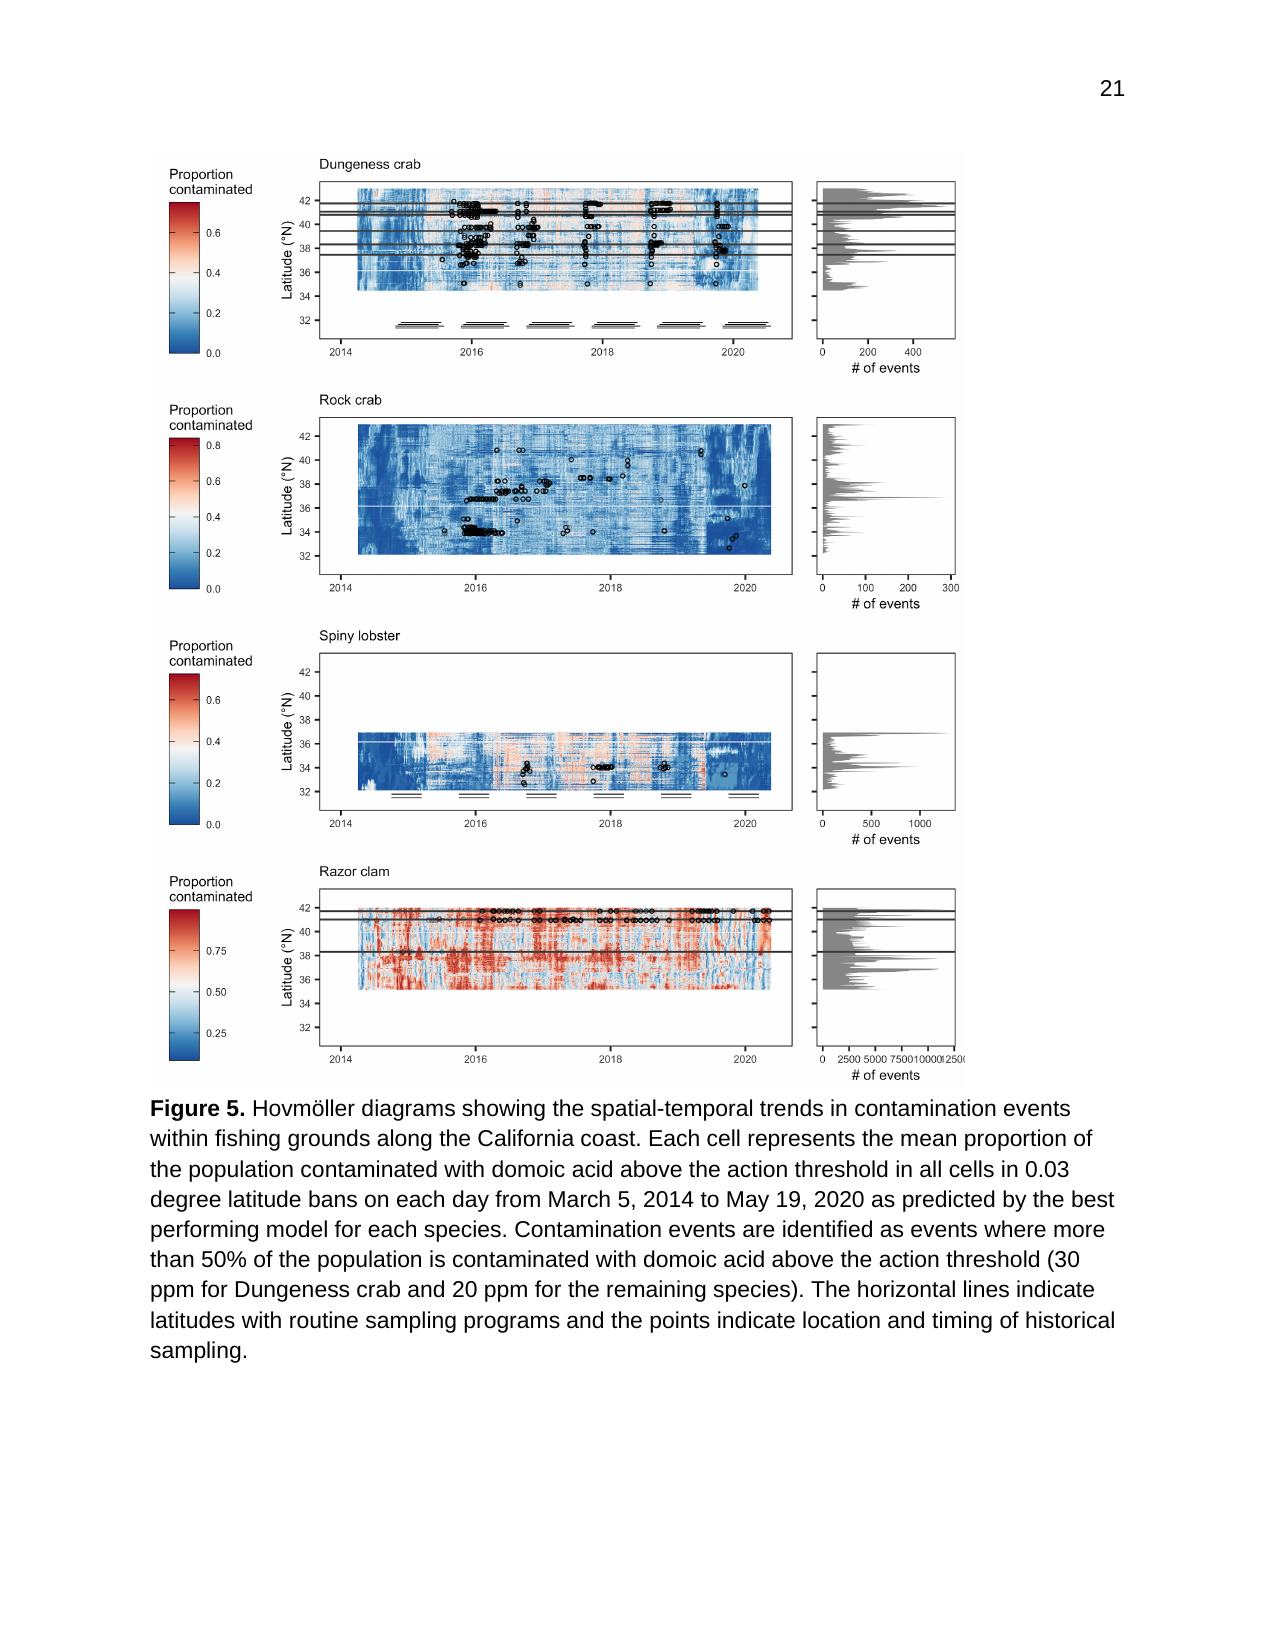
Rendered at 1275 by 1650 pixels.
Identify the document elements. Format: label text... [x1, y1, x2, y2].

picture [150, 150, 965, 1092]
text Figure 5. Hovmöller diagrams showing the spatial-temporal trends in contamination events within fishing grounds along the California coast. Each cell represents the mean proportion of the population contaminated with domoic acid above the action threshold in all cells in 0.03 degree latitude bans on each day from March 5, 2014 to May 19, 2020 as predicted by the best performing model for each species. Contamination events are identified as events where more than 50% of the population is contaminated with domoic acid above the action threshold (30 ppm for Dungeness crab and 20 ppm for the remaining species). The horizontal lines indicate latitudes with routine sampling programs and the points indicate location and timing of historical sampling. [150, 1095, 1125, 1363]
